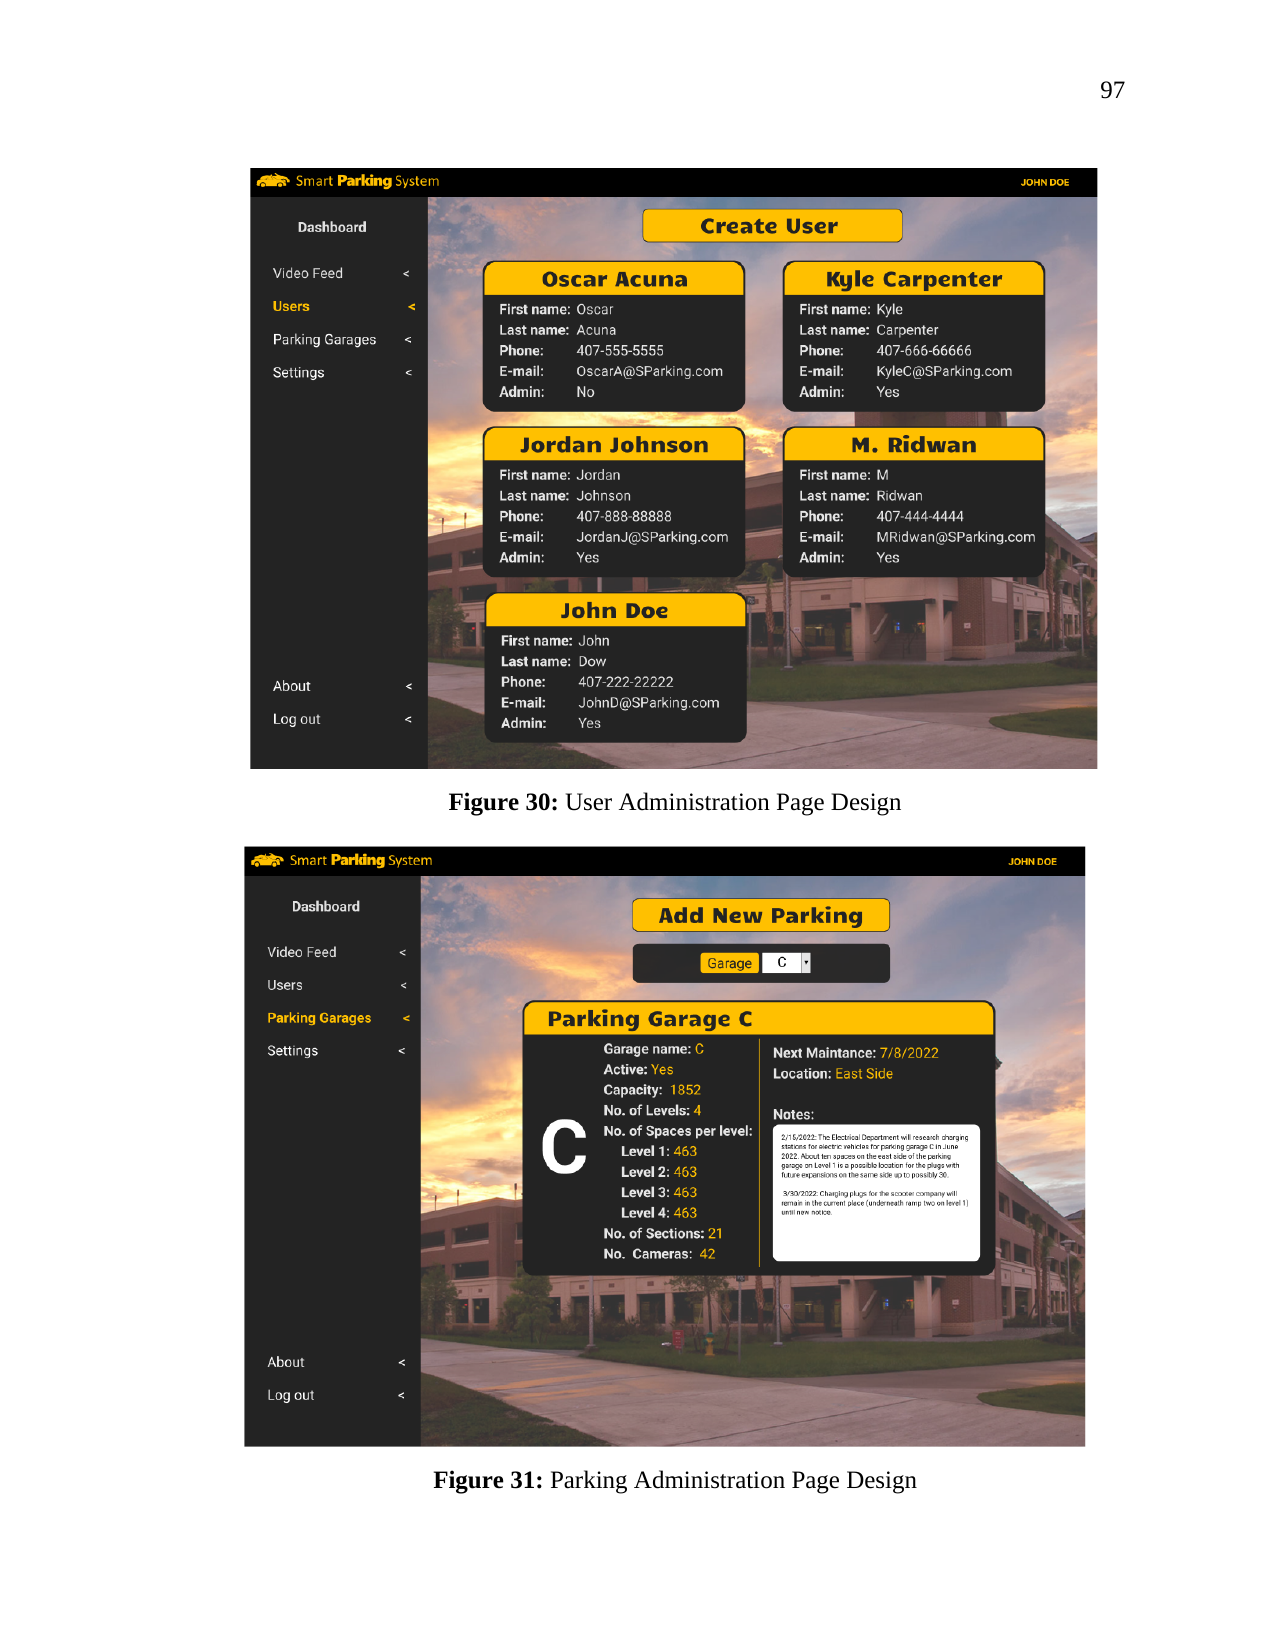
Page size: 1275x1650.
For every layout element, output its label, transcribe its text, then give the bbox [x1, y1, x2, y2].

picture [250, 168, 1098, 769]
picture [244, 846, 1086, 1447]
